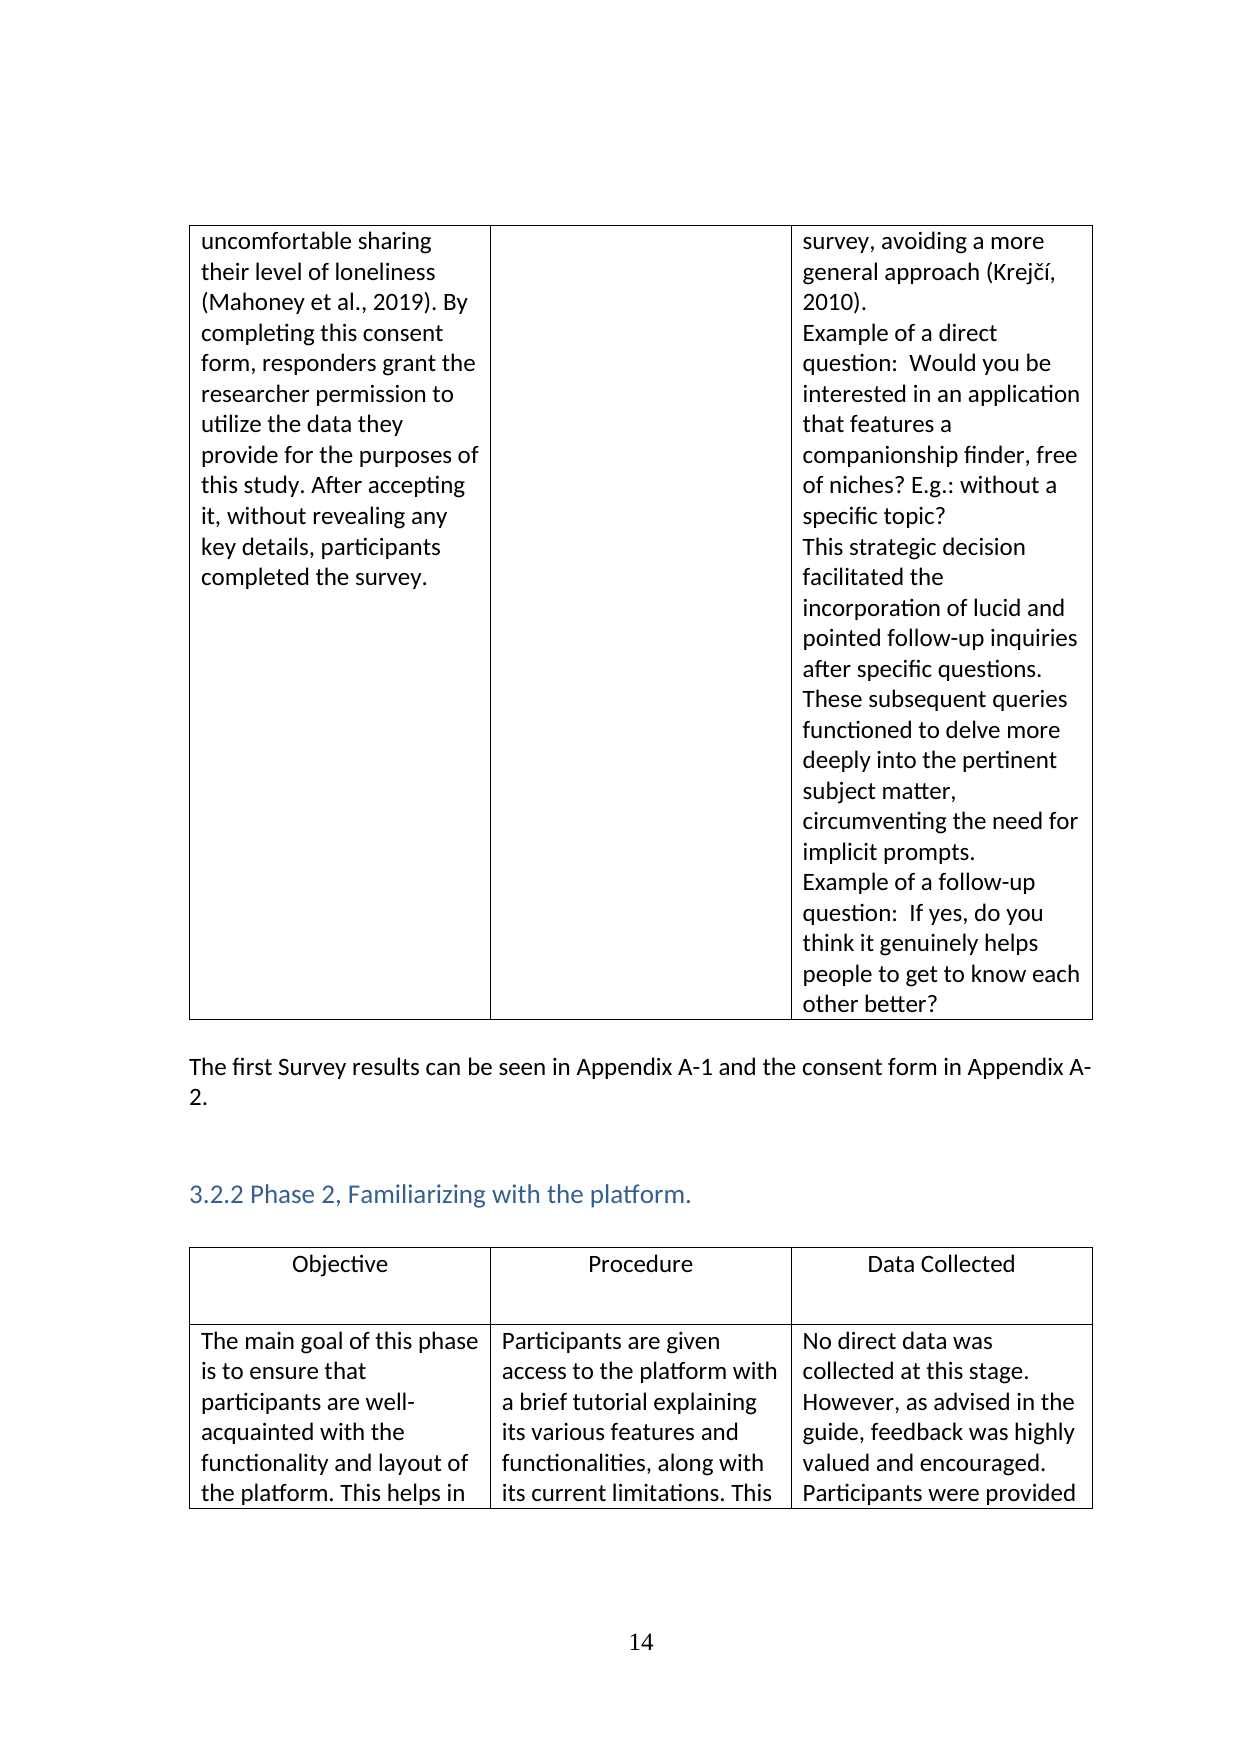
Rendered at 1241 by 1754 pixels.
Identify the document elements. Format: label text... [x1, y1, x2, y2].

table_header Data Collected [792, 1248, 1092, 1324]
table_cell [491, 226, 791, 1019]
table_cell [190, 1325, 490, 1508]
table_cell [491, 1325, 791, 1508]
table_header Objective [190, 1248, 490, 1324]
text The first Survey results can be seen in Appendix A-1 and the consent form in Appendix A-2. [189, 1051, 1092, 1112]
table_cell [190, 226, 490, 1019]
subtitle 3.2.2 Phase 2, Familiarizing with the platform. [189, 1177, 1092, 1210]
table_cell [792, 1325, 1092, 1508]
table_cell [792, 226, 1092, 1019]
table_header Procedure [491, 1248, 791, 1324]
